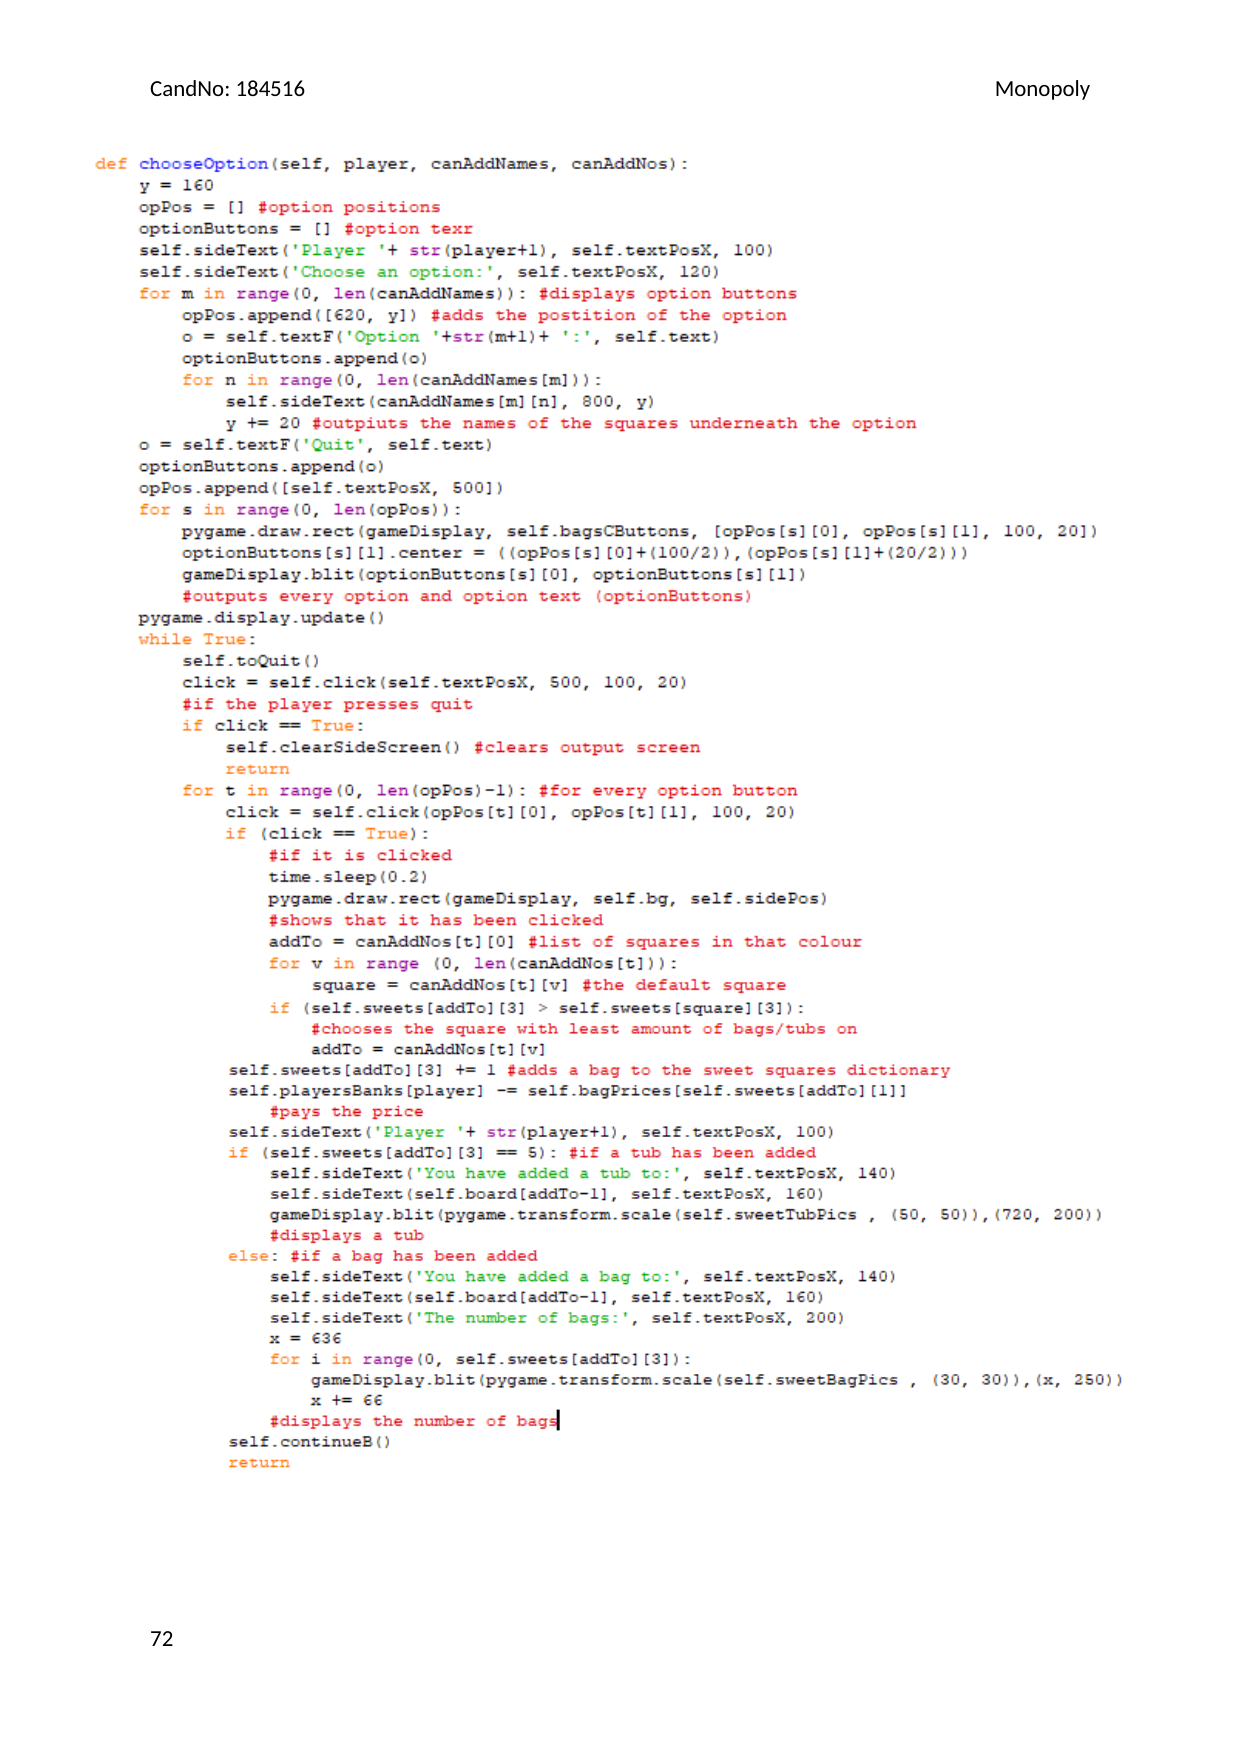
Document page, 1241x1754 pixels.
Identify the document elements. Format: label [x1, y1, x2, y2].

picture [62, 150, 1150, 1491]
